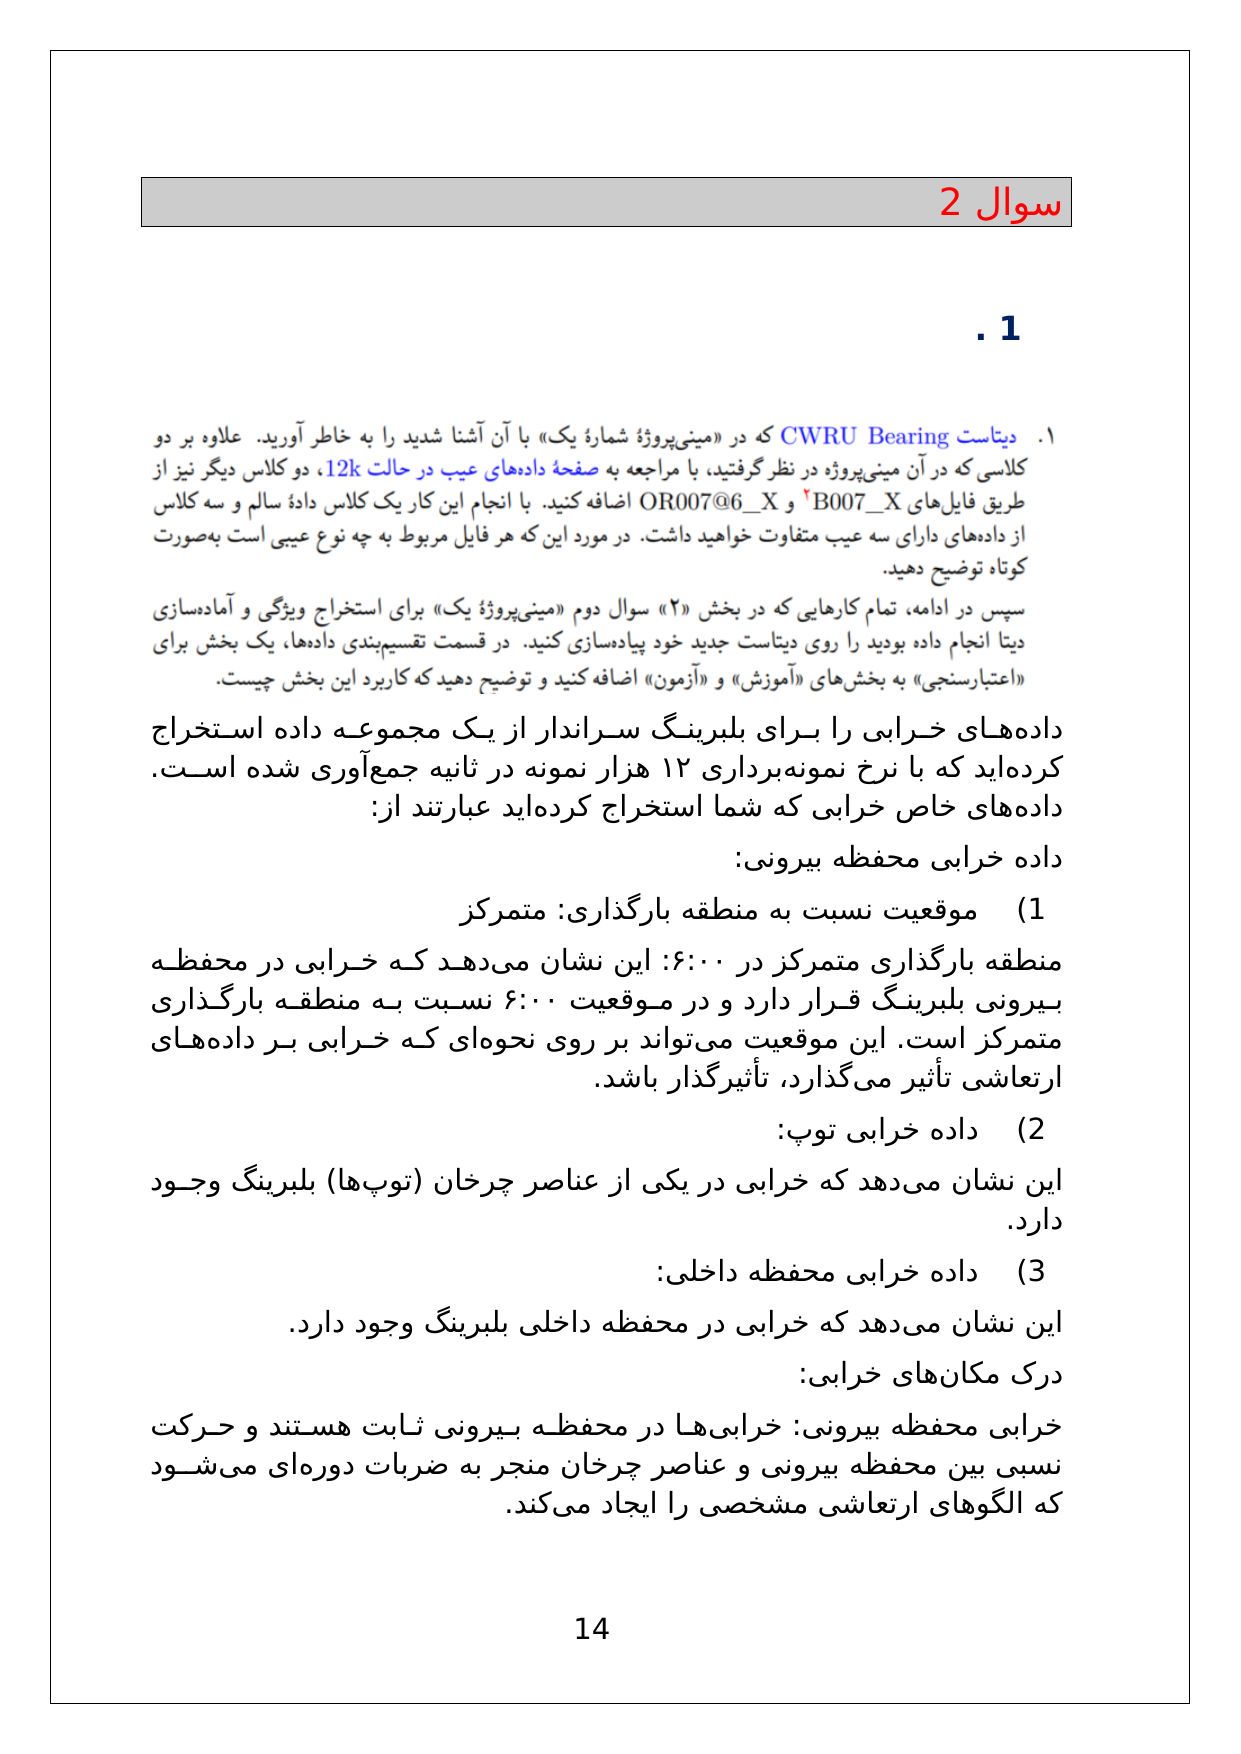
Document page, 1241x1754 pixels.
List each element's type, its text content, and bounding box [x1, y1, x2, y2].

text این نشان می‌دهد که خرابی در محفظه داخلی بلبرینگ وجود دارد. [150, 1305, 1063, 1339]
subtitle 1 . [150, 309, 1063, 348]
list داده خرابی توپ: [150, 1112, 1016, 1146]
text داده خرابی محفظه بیرونی: [150, 841, 1063, 875]
text خرابی محفظه بیرونی: خرابی‌ها در محفظه بیرونی ثابت هستند و حرکت نسبی بین محفظه بیرونی و عناصر چرخان منجر به ضربات دوره‌ای می‌شود که الگوهای ارتعاشی مشخصی را ایجاد می‌کند. [150, 1408, 1063, 1520]
subtitle سوال 2 [142, 178, 1071, 226]
text درک مکان‌های خرابی: [150, 1357, 1063, 1391]
text داده‌های خرابی را برای بلبرینگ سراندار از یک مجموعه داده استخراج کرده‌اید که با نرخ نمونه‌برداری ۱۲ هزار نمونه در ثانیه جمع‌آوری شده است. داده‌های خاص خرابی که شما استخراج کرده‌اید عبارتند از: [150, 711, 1063, 823]
list داده خرابی محفظه داخلی: [150, 1254, 1016, 1288]
text این نشان می‌دهد که خرابی در یکی از عناصر چرخان (توپ‌ها) بلبرینگ وجود دارد. [150, 1163, 1063, 1236]
list موقعیت نسبت به منطقه بارگذاری: متمرکز [150, 892, 1016, 926]
text منطقه بارگذاری متمرکز در ۶:۰۰: این نشان می‌دهد که خرابی در محفظه بیرونی بلبرینگ قرار دارد و در موقعیت ۶:۰۰ نسبت به منطقه بارگذاری متمرکز است. این موقعیت می‌تواند بر روی نحوه‌ای که خرابی بر داده‌های ارتعاشی تأثیر می‌گذارد، تأثیرگذار باشد. [150, 944, 1063, 1094]
picture [150, 415, 1063, 694]
